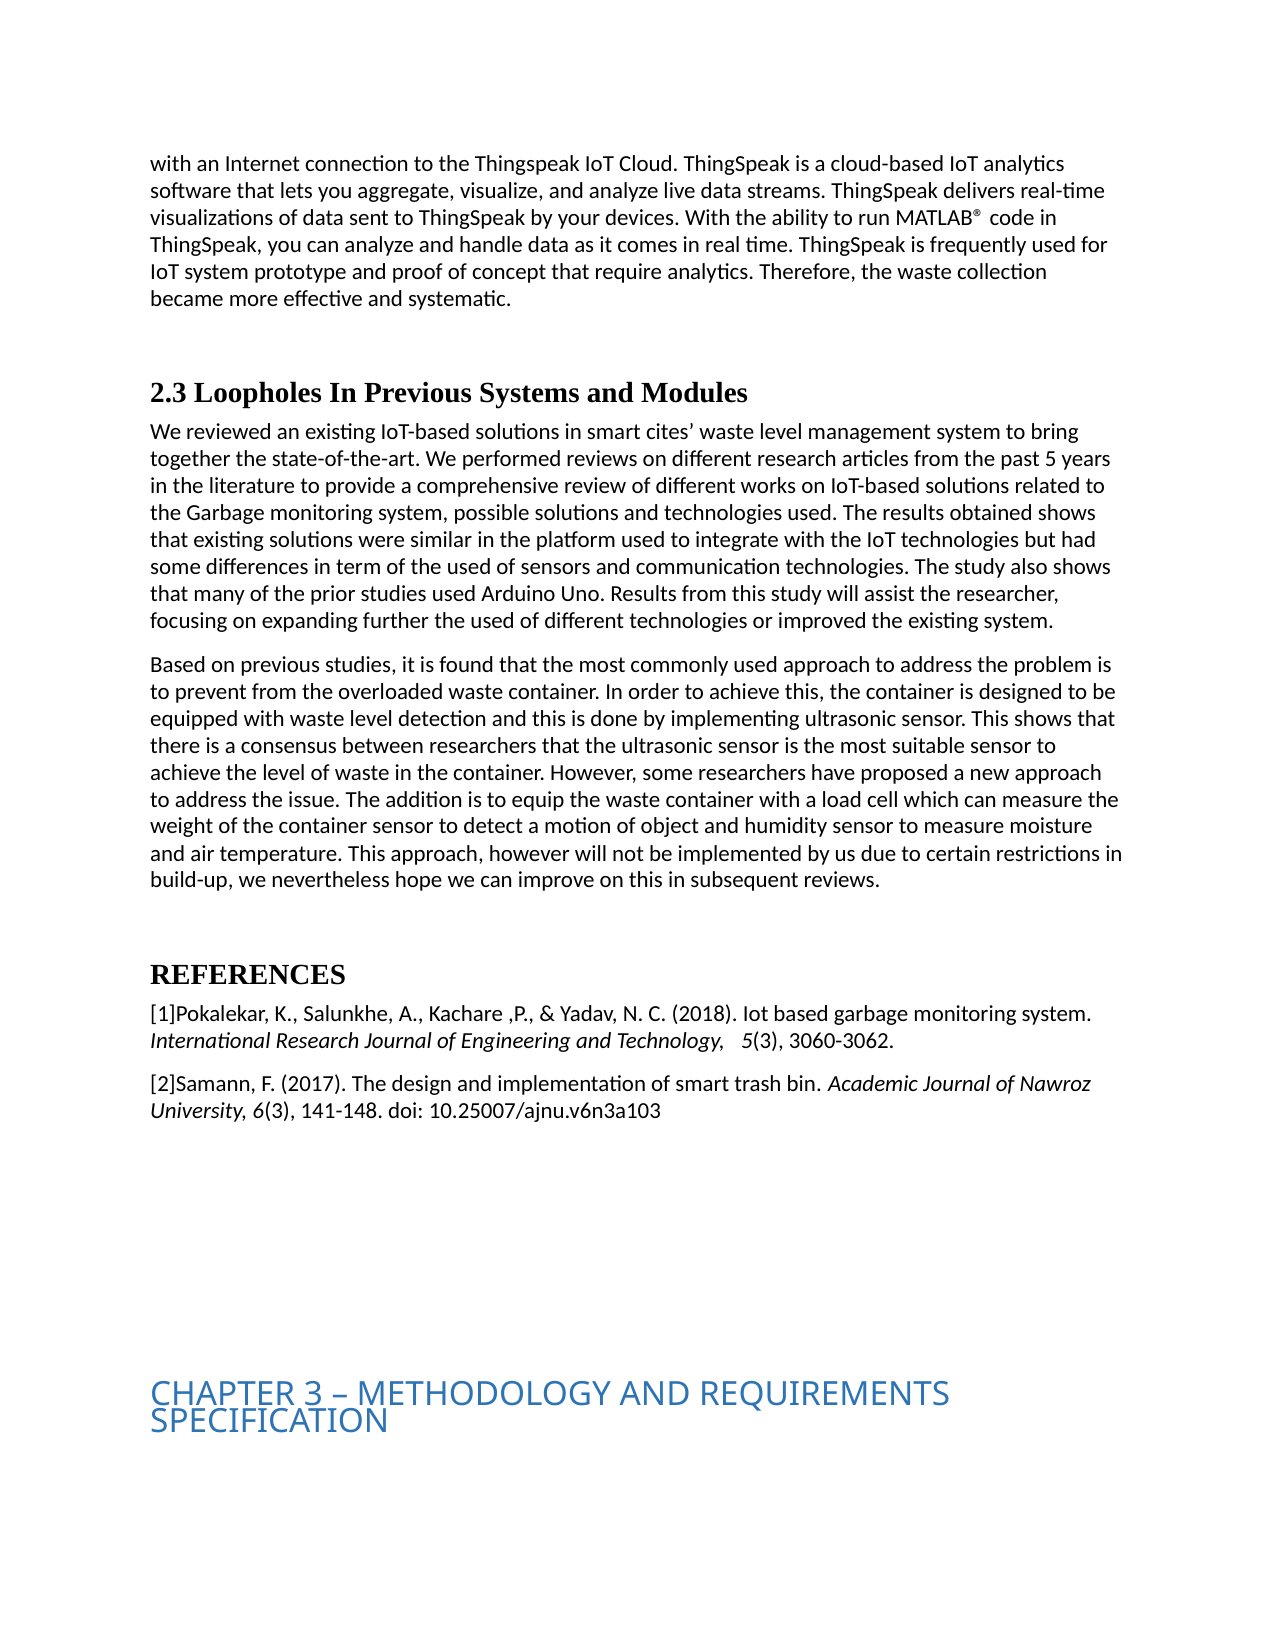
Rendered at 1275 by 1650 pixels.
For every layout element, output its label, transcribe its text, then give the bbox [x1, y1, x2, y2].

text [150, 150, 1125, 312]
text [2]Samann, F. (2017). The design and implementation of smart trash bin. Academic Journal of Nawroz University, 6(3), 141-148. doi: 10.25007/ajnu.v6n3a103 [150, 1070, 1125, 1124]
text Based on previous studies, it is found that the most commonly used approach to address the problem is to prevent from the overloaded waste container. In order to achieve this, the container is designed to be equipped with waste level detection and this is done by implementing ultrasonic sensor. This shows that there is a consensus between researchers that the ultrasonic sensor is the most suitable sensor to achieve the level of waste in the container. However, some researchers have proposed a new approach to address the issue. The addition is to equip the waste container with a load cell which can measure the weight of the container sensor to detect a motion of object and humidity sensor to measure moisture and air temperature. This approach, however will not be implemented by us due to certain restrictions in build-up, we nevertheless hope we can improve on this in subsequent reviews. [150, 651, 1125, 893]
text REFERENCES [150, 964, 1125, 989]
text 2.3 Loopholes In Previous Systems and Modules [150, 383, 1125, 408]
text We reviewed an existing IoT-based solutions in smart cites’ waste level management system to bring together the state-of-the-art. We performed reviews on different research articles from the past 5 years in the literature to provide a comprehensive review of different works on IoT-based solutions related to the Garbage monitoring system, possible solutions and technologies used. The results obtained shows that existing solutions were similar in the platform used to integrate with the IoT technologies but had some differences in term of the used of sensors and communication technologies. The study also shows that many of the prior studies used Arduino Uno. Results from this study will assist the researcher, focusing on expanding further the used of different technologies or improved the existing system. [150, 418, 1125, 634]
text [1]Pokalekar, K., Salunkhe, A., Kachare ,P., & Yadav, N. C. (2018). Iot based garbage monitoring system. International Research Journal of Engineering and Technology, 5(3), 3060-3062. [150, 999, 1125, 1053]
text CHAPTER 3 – METHODOLOGY AND REQUIREMENTS SPECIFICATION [150, 1384, 1125, 1438]
